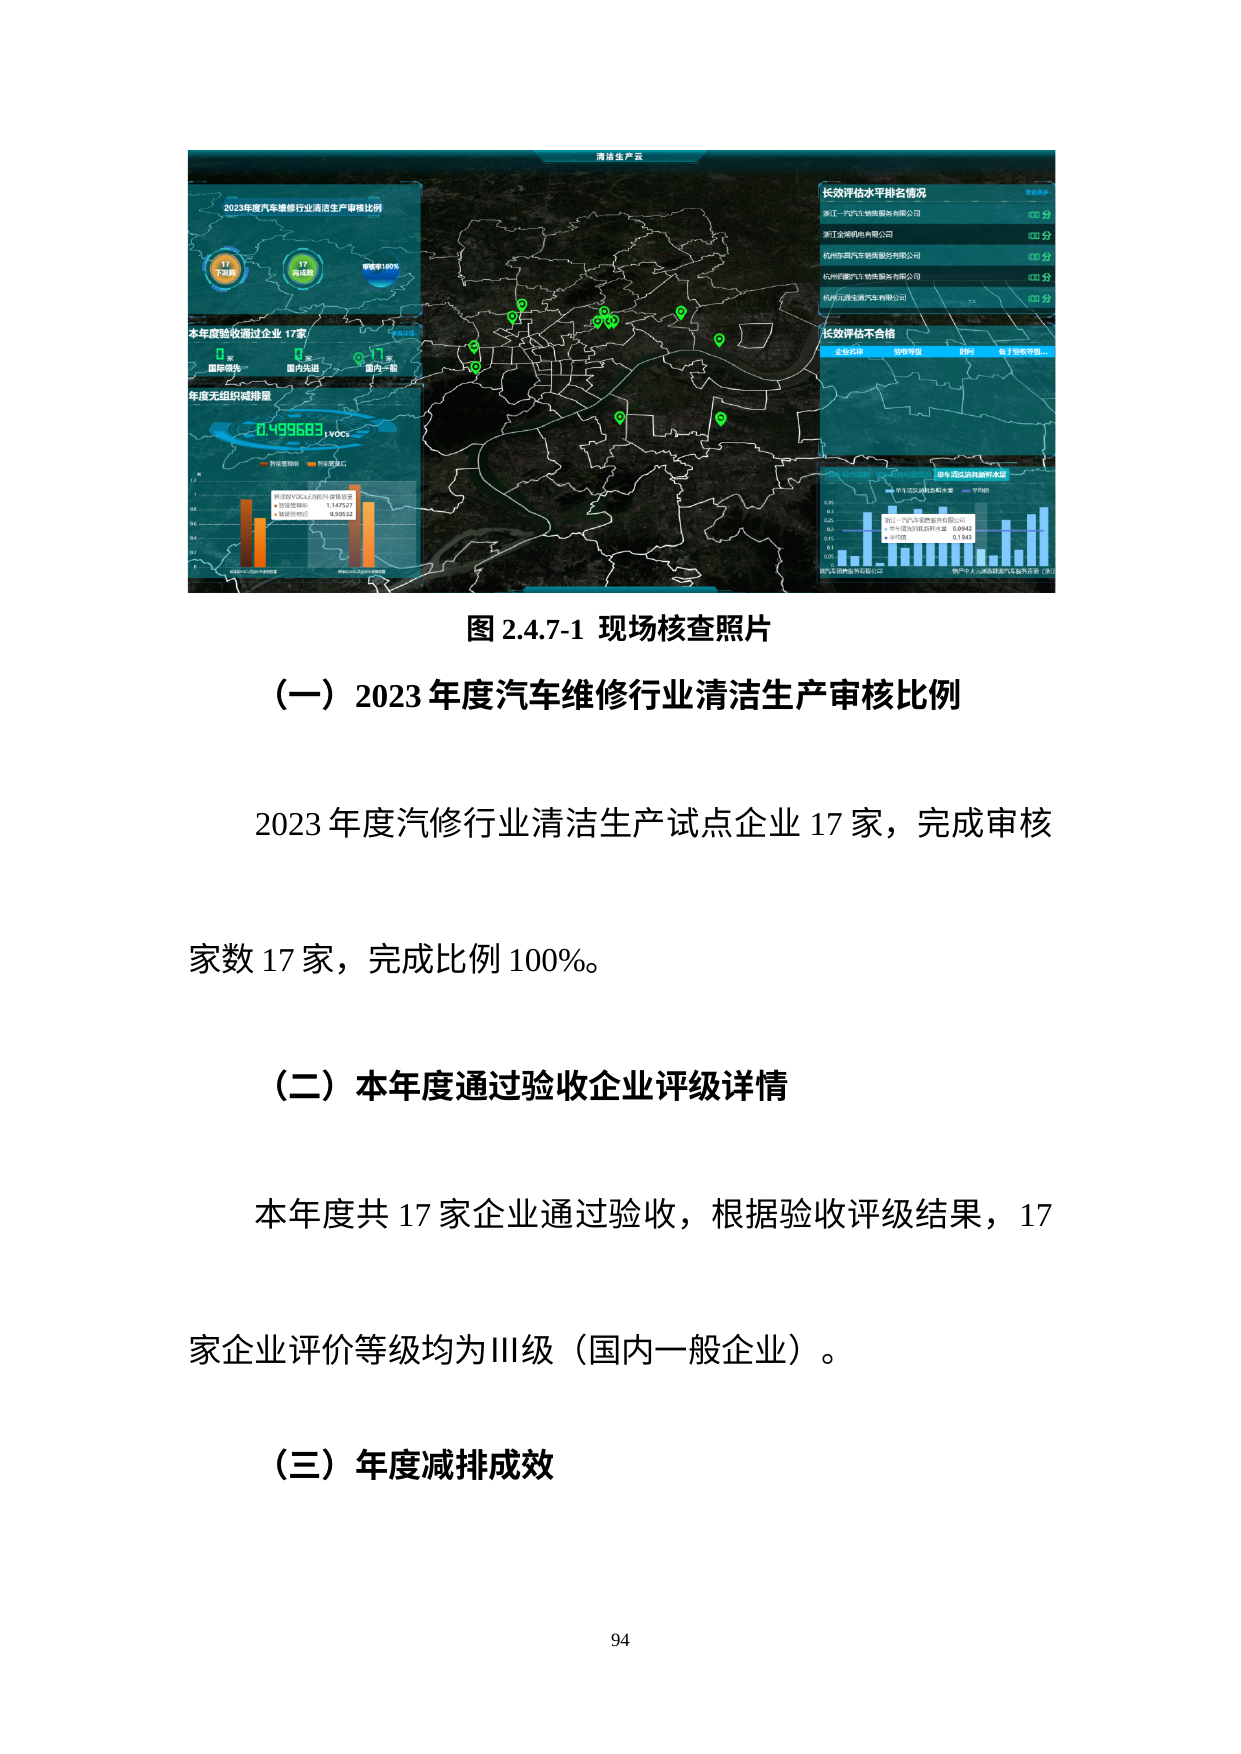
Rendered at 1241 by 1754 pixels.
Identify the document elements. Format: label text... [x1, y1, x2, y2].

text 图2.4.7-1 现场核查照片 [188, 605, 1052, 648]
picture [895, 349, 920, 354]
text （一）2023年度汽车维修行业清洁生产审核比例 [188, 648, 1052, 738]
picture [960, 349, 973, 354]
text 本年度共17家企业通过验收，根据验收评级结果，17家企业评价等级均为Ⅲ级（国内一般企业）。 [188, 1166, 1052, 1393]
text （二）本年度通过验收企业评级详情 [188, 1039, 1052, 1129]
text 2023年度汽修行业清洁生产试点企业17家，完成审核家数17家，完成比例100%。 [188, 775, 1052, 1002]
picture [187, 150, 1056, 593]
text （三）年度减排成效 [188, 1417, 1052, 1508]
picture [1014, 349, 1039, 354]
picture [851, 349, 862, 354]
